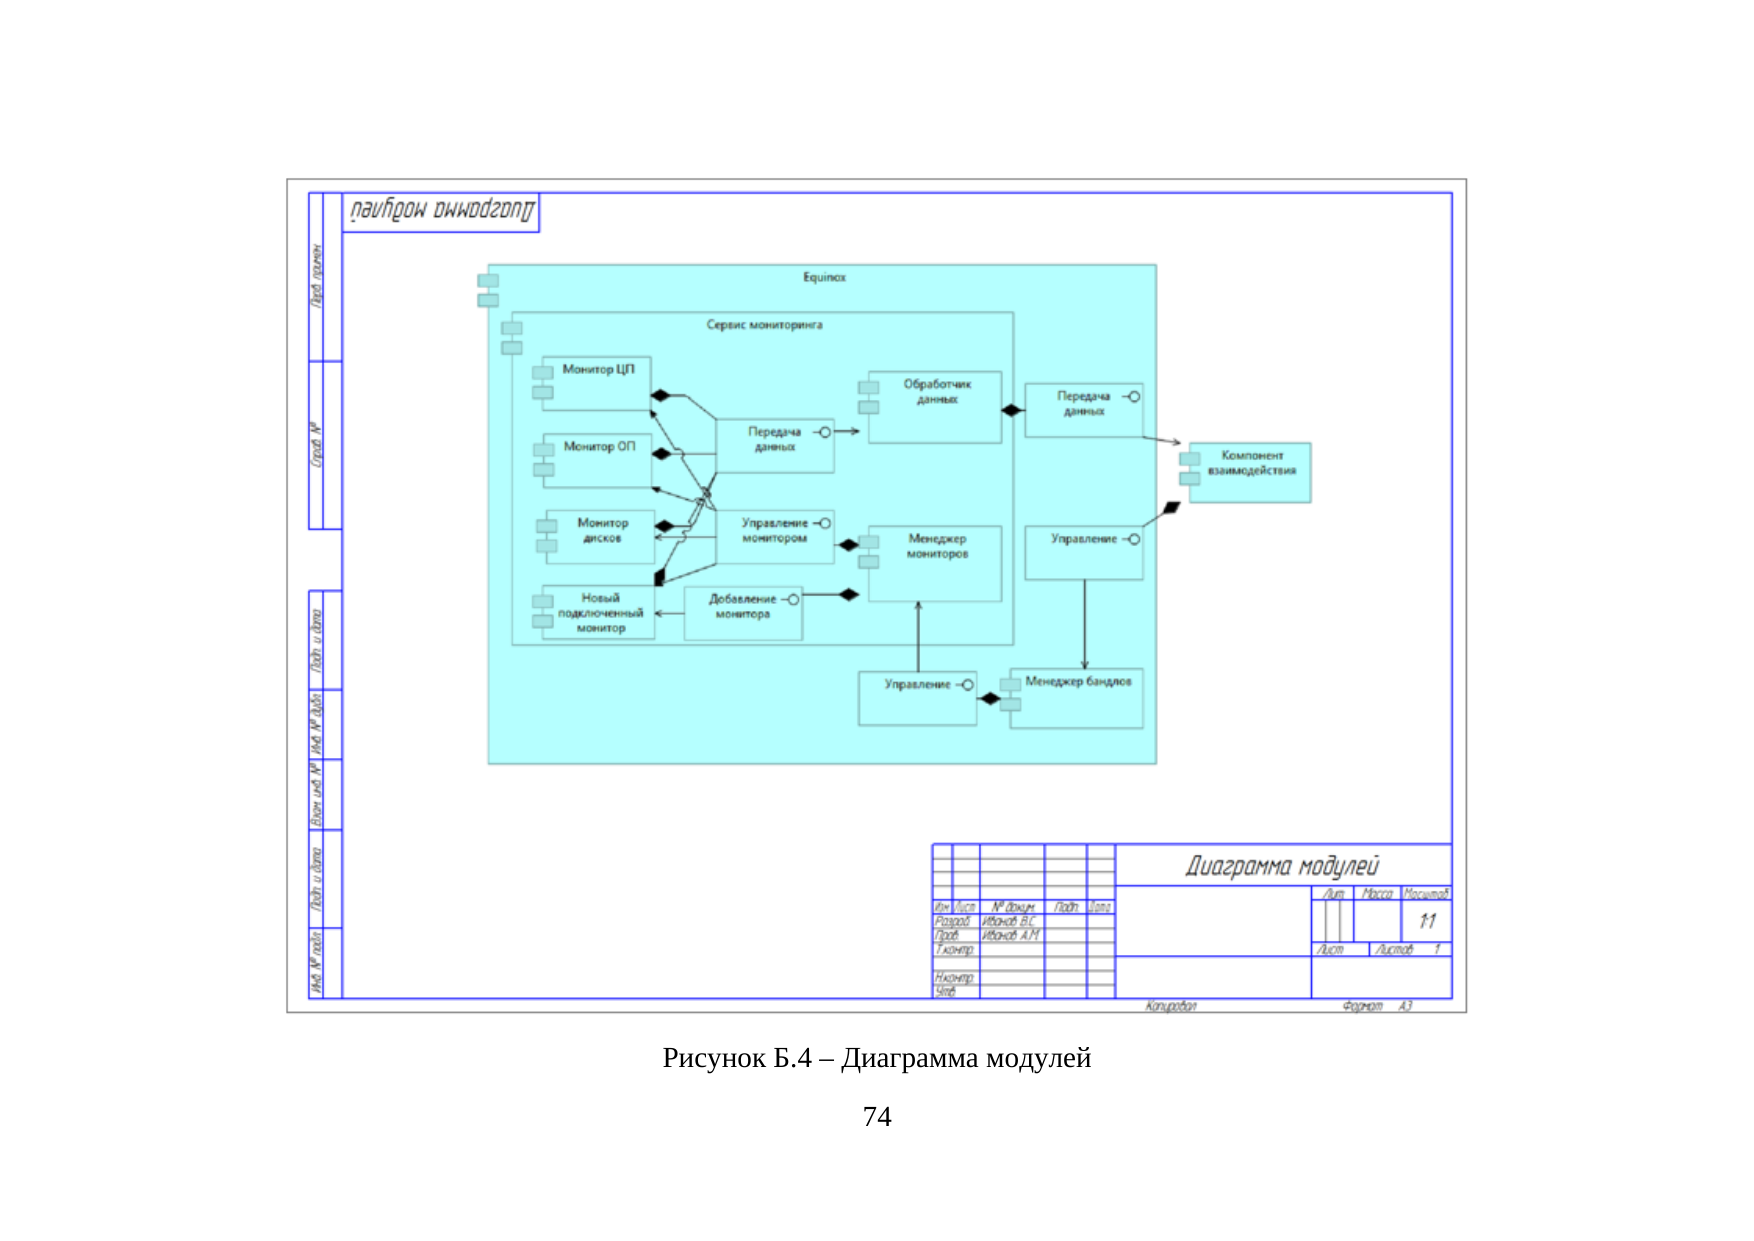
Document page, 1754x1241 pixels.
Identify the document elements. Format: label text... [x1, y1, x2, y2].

picture [285, 177, 1469, 1015]
